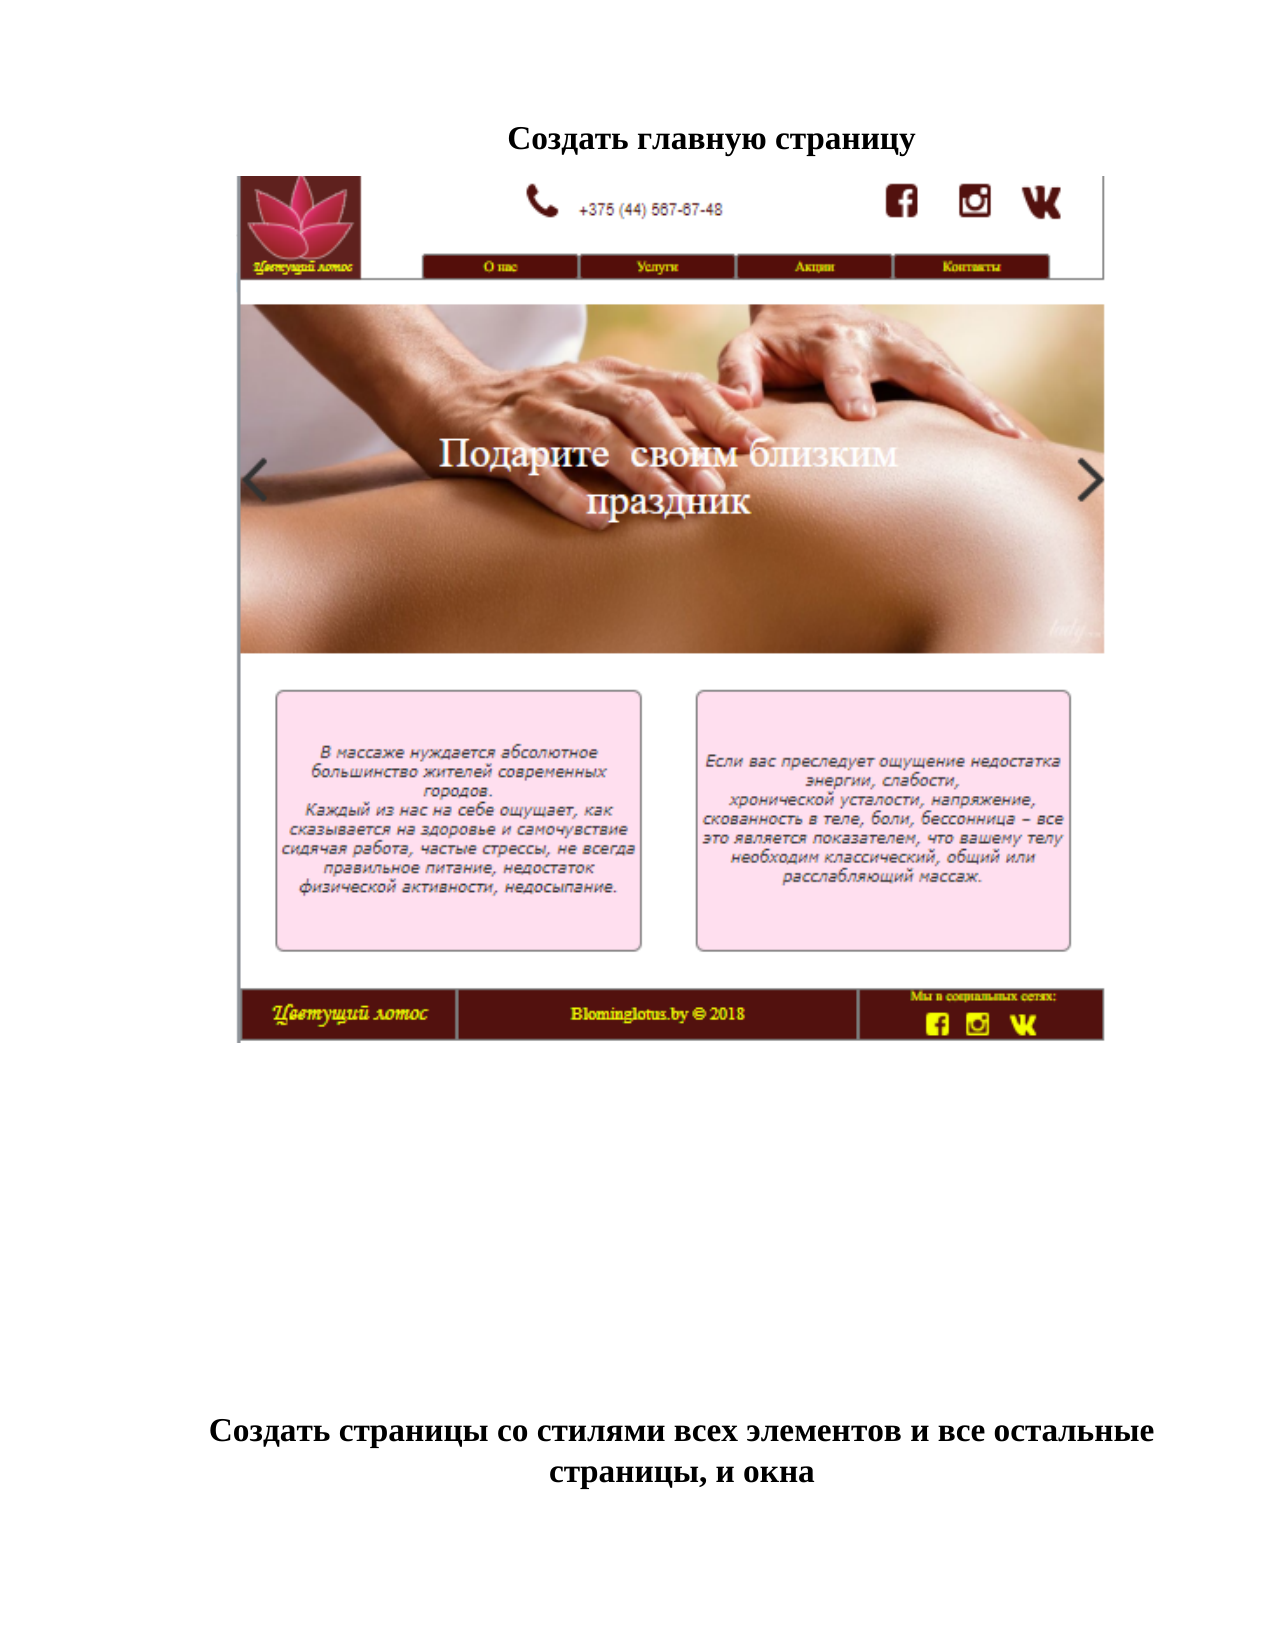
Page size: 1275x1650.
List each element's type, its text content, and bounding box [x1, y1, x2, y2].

picture [236, 176, 1107, 1043]
text Создать главную страницу [177, 118, 1186, 156]
text Создать страницы со стилями всех элементов и все остальные страницы, и окна [177, 1410, 1186, 1489]
